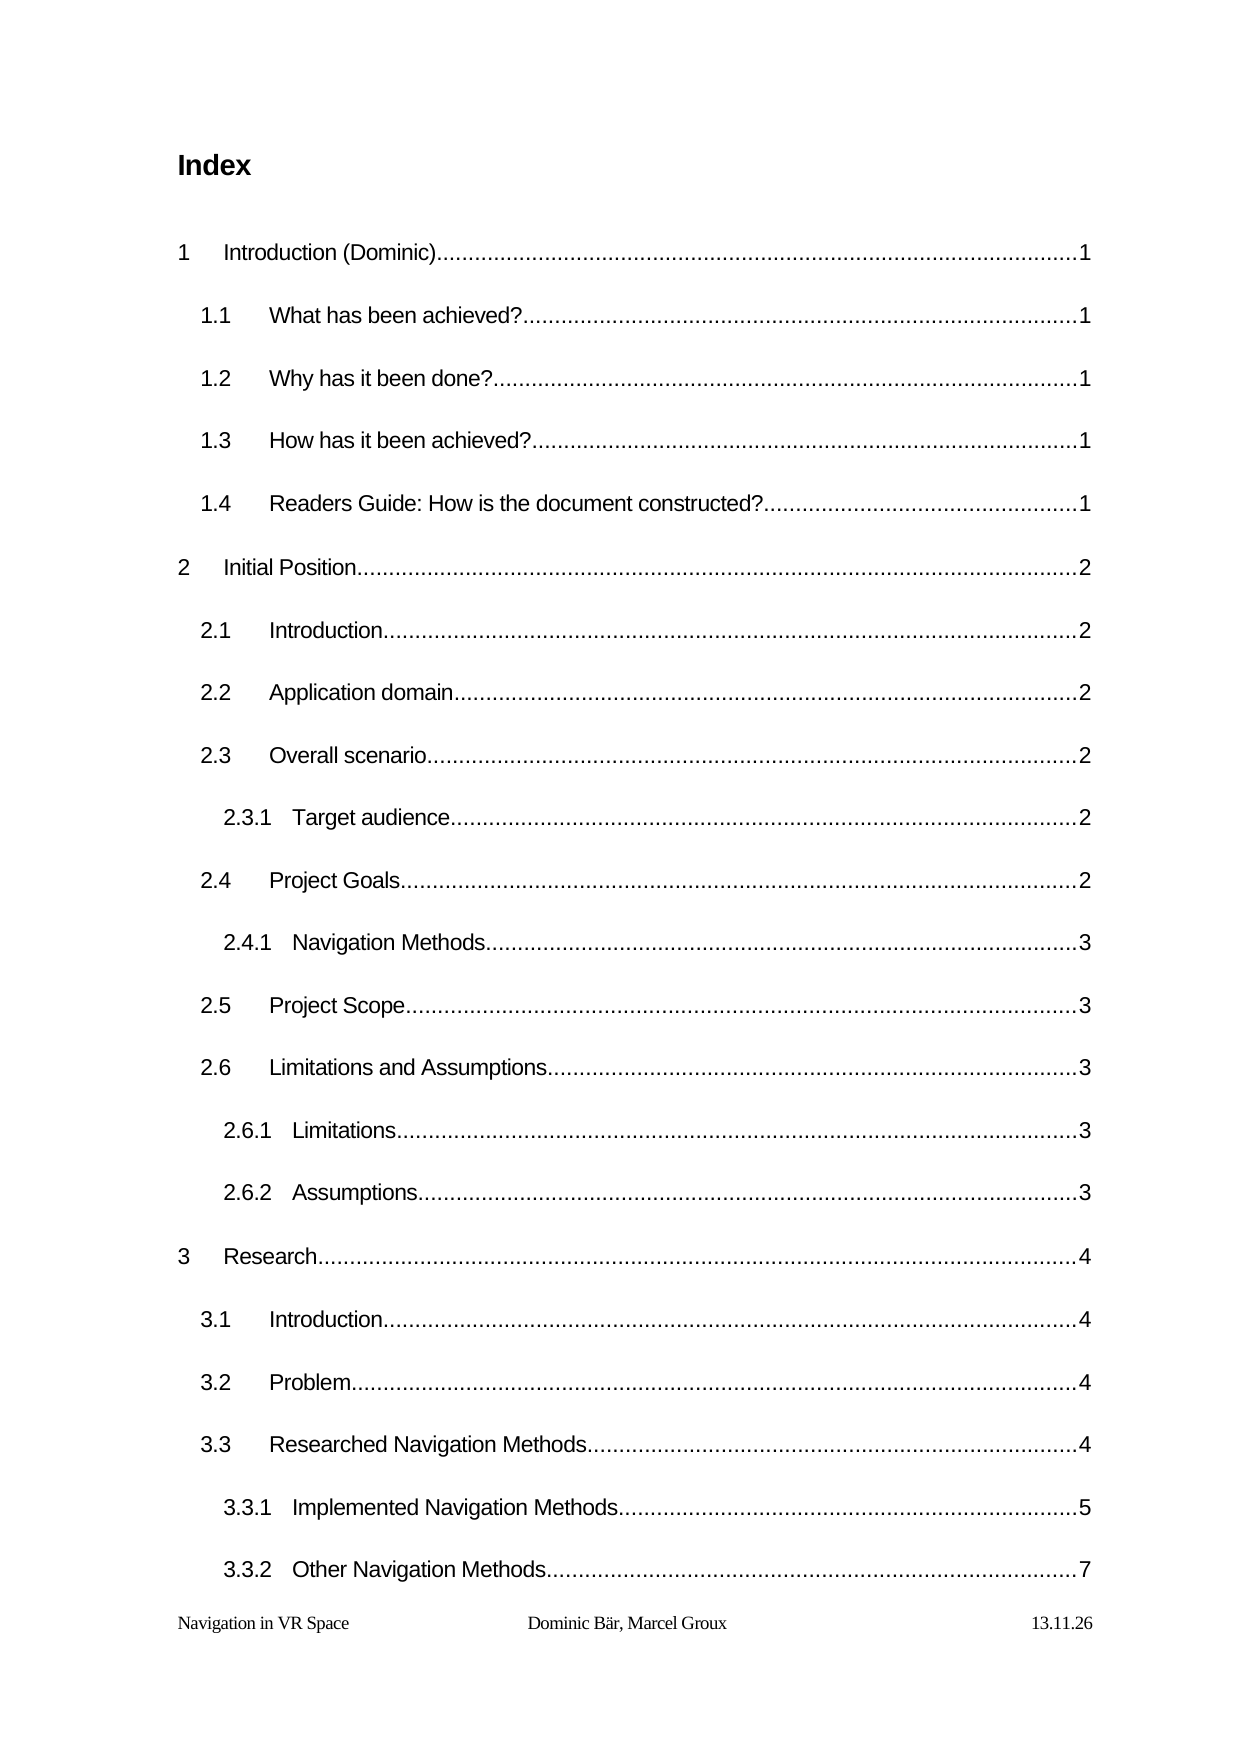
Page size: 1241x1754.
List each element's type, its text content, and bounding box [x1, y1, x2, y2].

text 1.1 What has been achieved? 1 [200, 300, 1092, 329]
text 1.3 How has it been achieved? 1 [200, 425, 1092, 454]
text 2.6.2 Assumptions 3 [223, 1177, 1092, 1206]
text 1 Introduction (Dominic) 1 [177, 236, 1092, 267]
text 1.2 Why has it been done? 1 [200, 363, 1092, 392]
text Index [177, 148, 1092, 181]
text 2.1 Introduction 2 [200, 615, 1092, 644]
text 3.3.2 Other Navigation Methods 7 [223, 1554, 1092, 1583]
text 3.3.1 Implemented Navigation Methods 5 [223, 1492, 1092, 1521]
text 3 Research 4 [177, 1240, 1092, 1271]
text 1.4 Readers Guide: How is the document constructed? 1 [200, 488, 1092, 517]
text 3.2 Problem 4 [200, 1367, 1092, 1396]
text 2.3 Overall scenario 2 [200, 740, 1092, 769]
text 2.6.1 Limitations 3 [223, 1115, 1092, 1144]
text 2.6 Limitations and Assumptions 3 [200, 1052, 1092, 1081]
text 3.1 Introduction 4 [200, 1304, 1092, 1333]
text 3.3 Researched Navigation Methods 4 [200, 1429, 1092, 1458]
text 2.5 Project Scope 3 [200, 990, 1092, 1019]
text 2.4.1 Navigation Methods 3 [223, 927, 1092, 956]
text 2.3.1 Target audience 2 [223, 802, 1092, 831]
text 2.4 Project Goals 2 [200, 865, 1092, 894]
text 2 Initial Position 2 [177, 550, 1092, 581]
text 2.2 Application domain 2 [200, 677, 1092, 706]
